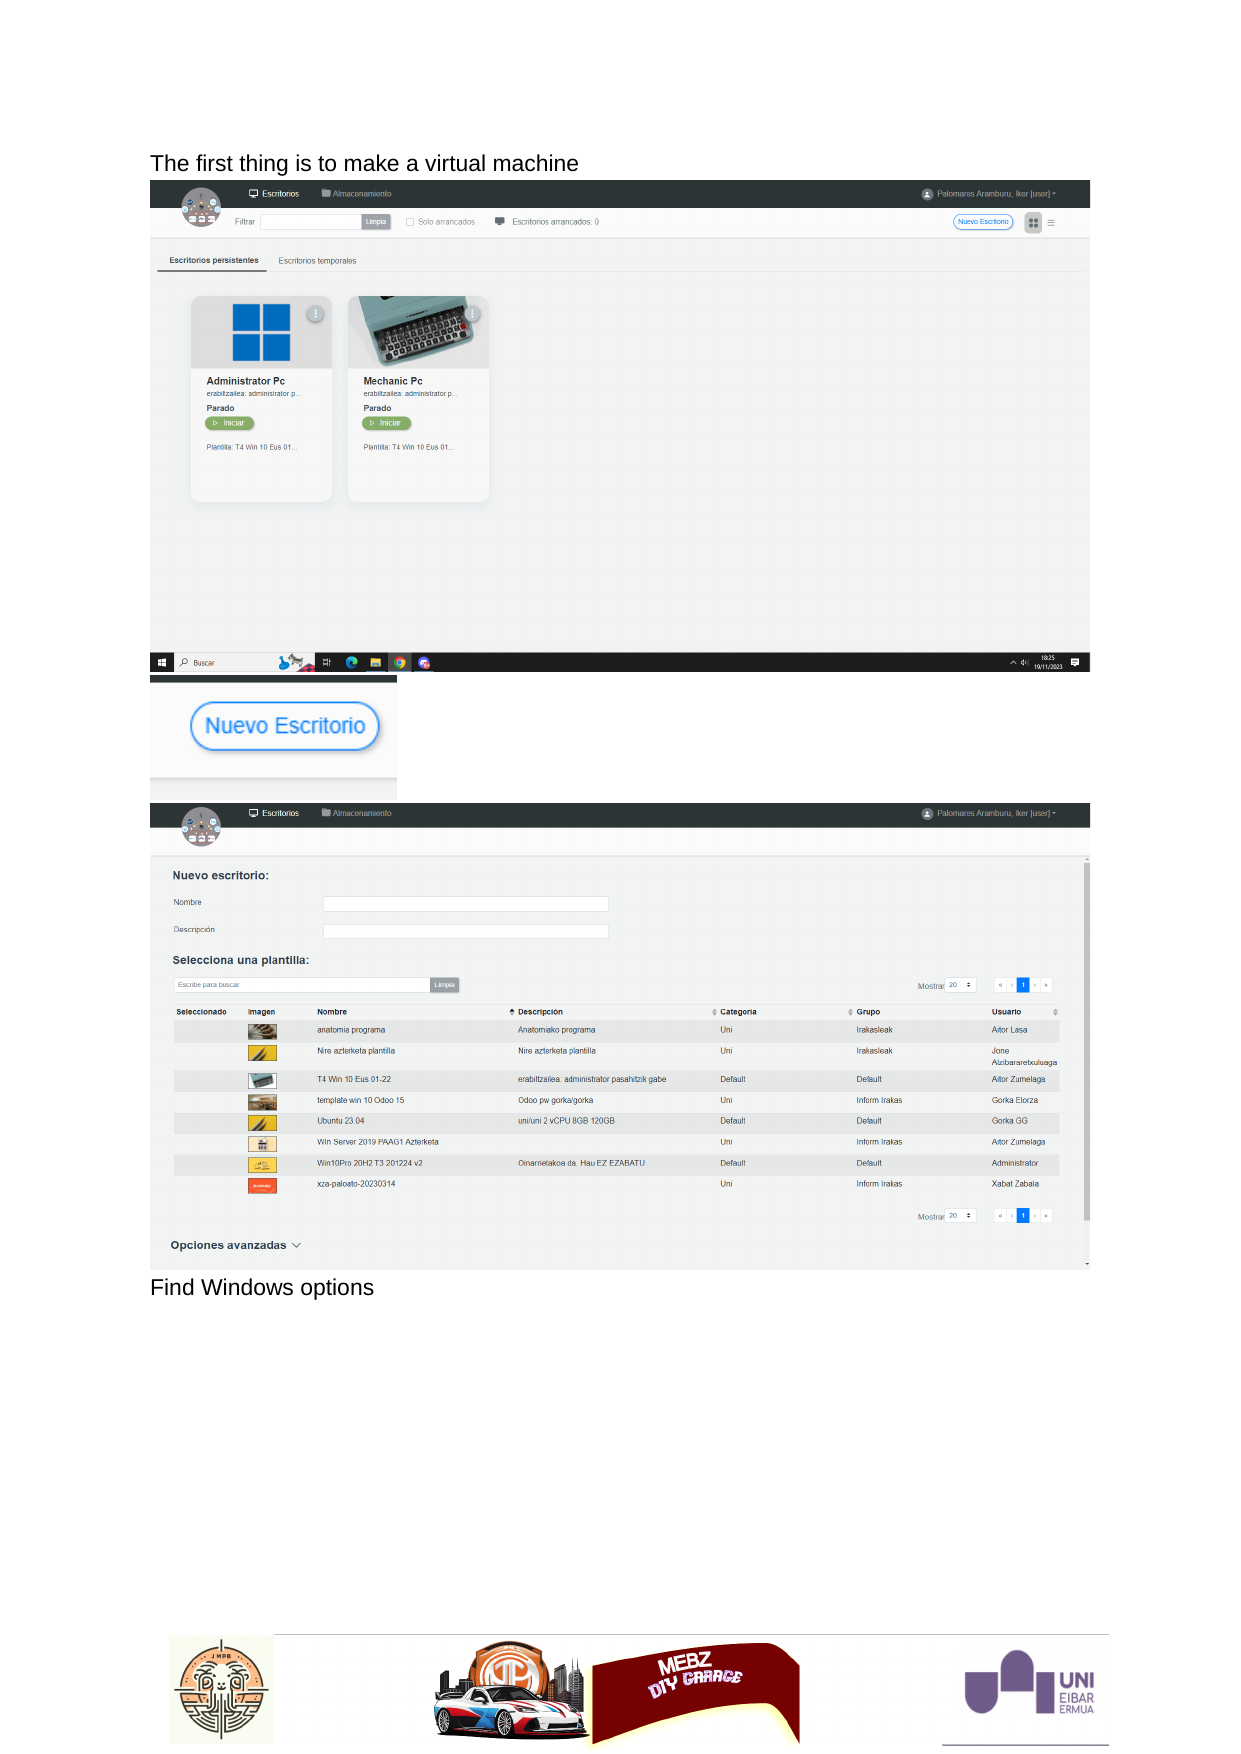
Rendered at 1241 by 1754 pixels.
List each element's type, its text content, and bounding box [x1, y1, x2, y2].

text The first thing is to make a virtual machine [150, 150, 1090, 176]
picture [150, 803, 1091, 1270]
text Find Windows options [150, 1273, 1090, 1300]
picture [168, 1625, 1109, 1754]
picture [150, 675, 397, 800]
picture [150, 180, 1091, 672]
